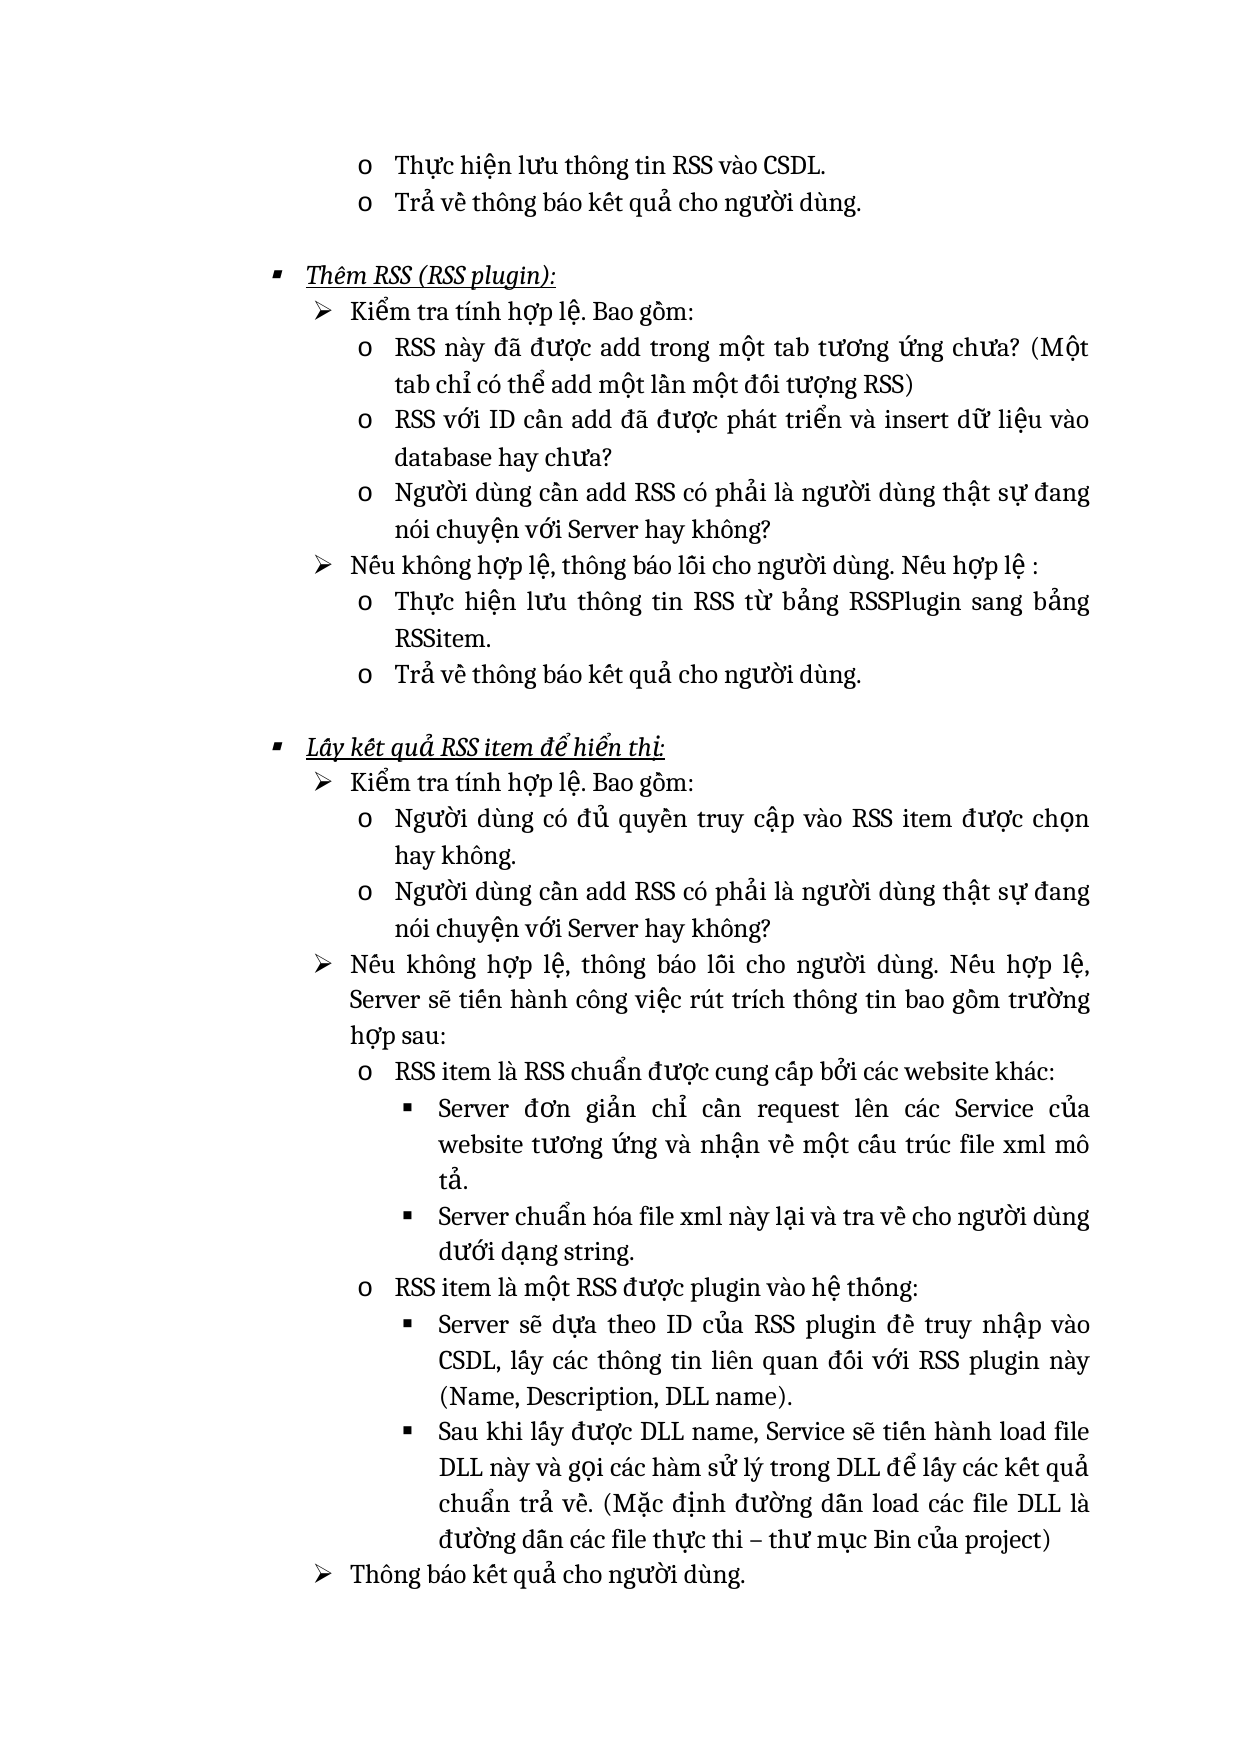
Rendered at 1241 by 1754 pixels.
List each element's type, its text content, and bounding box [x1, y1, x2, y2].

list Thêm RSS (RSS plugin): [268, 260, 1090, 291]
list Thực hiện lưu thông tin RSS vào CSDL. [357, 150, 1090, 182]
list Trả về thông báo kết quả cho người dùng. [357, 187, 1090, 220]
list Sau khi lấy được DLL name, Service sẽ tiến hành load file DLL này và gọi các hàm sử lý trong DLL để lấy các kết quả chuẩn trả về. (Mặc định đường dẫn load các file DLL là đường dẫn các file thực thi – thư mục Bin của project) [401, 1416, 1090, 1555]
list Kiểm tra tính hợp lệ. Bao gồm: [312, 767, 1090, 799]
list Trả về thông báo kết quả cho người dùng. [357, 659, 1090, 691]
list Kiểm tra tính hợp lệ. Bao gồm: [312, 296, 1090, 327]
list Người dùng cần add RSS có phải là người dùng thật sự đang nói chuyện với Server hay không? [357, 477, 1090, 546]
list Server sẽ dựa theo ID của RSS plugin đề truy nhập vào CSDL, lấy các thông tin liên quan đối với RSS plugin này (Name, Description, DLL name). [401, 1309, 1090, 1412]
list Server đơn giản chỉ cần request lên các Service của website tương ứng và nhận về một cấu trúc file xml mô tả. [401, 1093, 1090, 1196]
list RSS này đã được add trong một tab tương ứng chưa? (Một tab chỉ có thể add một lần một đối tượng RSS) [357, 332, 1090, 400]
list Nếu không hợp lệ, thông báo lỗi cho người dùng. Nếu hợp lệ : [312, 550, 1090, 581]
list Người dùng cần add RSS có phải là người dùng thật sự đang nói chuyện với Server hay không? [357, 876, 1090, 944]
list Thông báo kết quả cho người dùng. [312, 1559, 1090, 1591]
list Server chuẩn hóa file xml này lại và tra về cho người dùng dưới dạng string. [401, 1201, 1090, 1267]
list Người dùng có đủ quyền truy cập vào RSS item được chọn hay không. [357, 803, 1090, 871]
list RSS với ID cần add đã được phát triển và insert dữ liệu vào database hay chưa? [357, 404, 1090, 473]
list RSS item là một RSS được plugin vào hệ thống: [357, 1272, 1090, 1304]
list Lấy kết quả RSS item để hiển thị: [268, 732, 1090, 763]
list Thực hiện lưu thông tin RSS từ bảng RSSPlugin sang bảng RSSitem. [357, 586, 1090, 654]
list Nếu không hợp lệ, thông báo lỗi cho người dùng. Nếu hợp lệ, Server sẽ tiến hành công việc rút trích thông tin bao gồm trường hợp sau: [312, 949, 1090, 1051]
list RSS item là RSS chuẩn được cung cấp bởi các website khác: [357, 1056, 1090, 1088]
